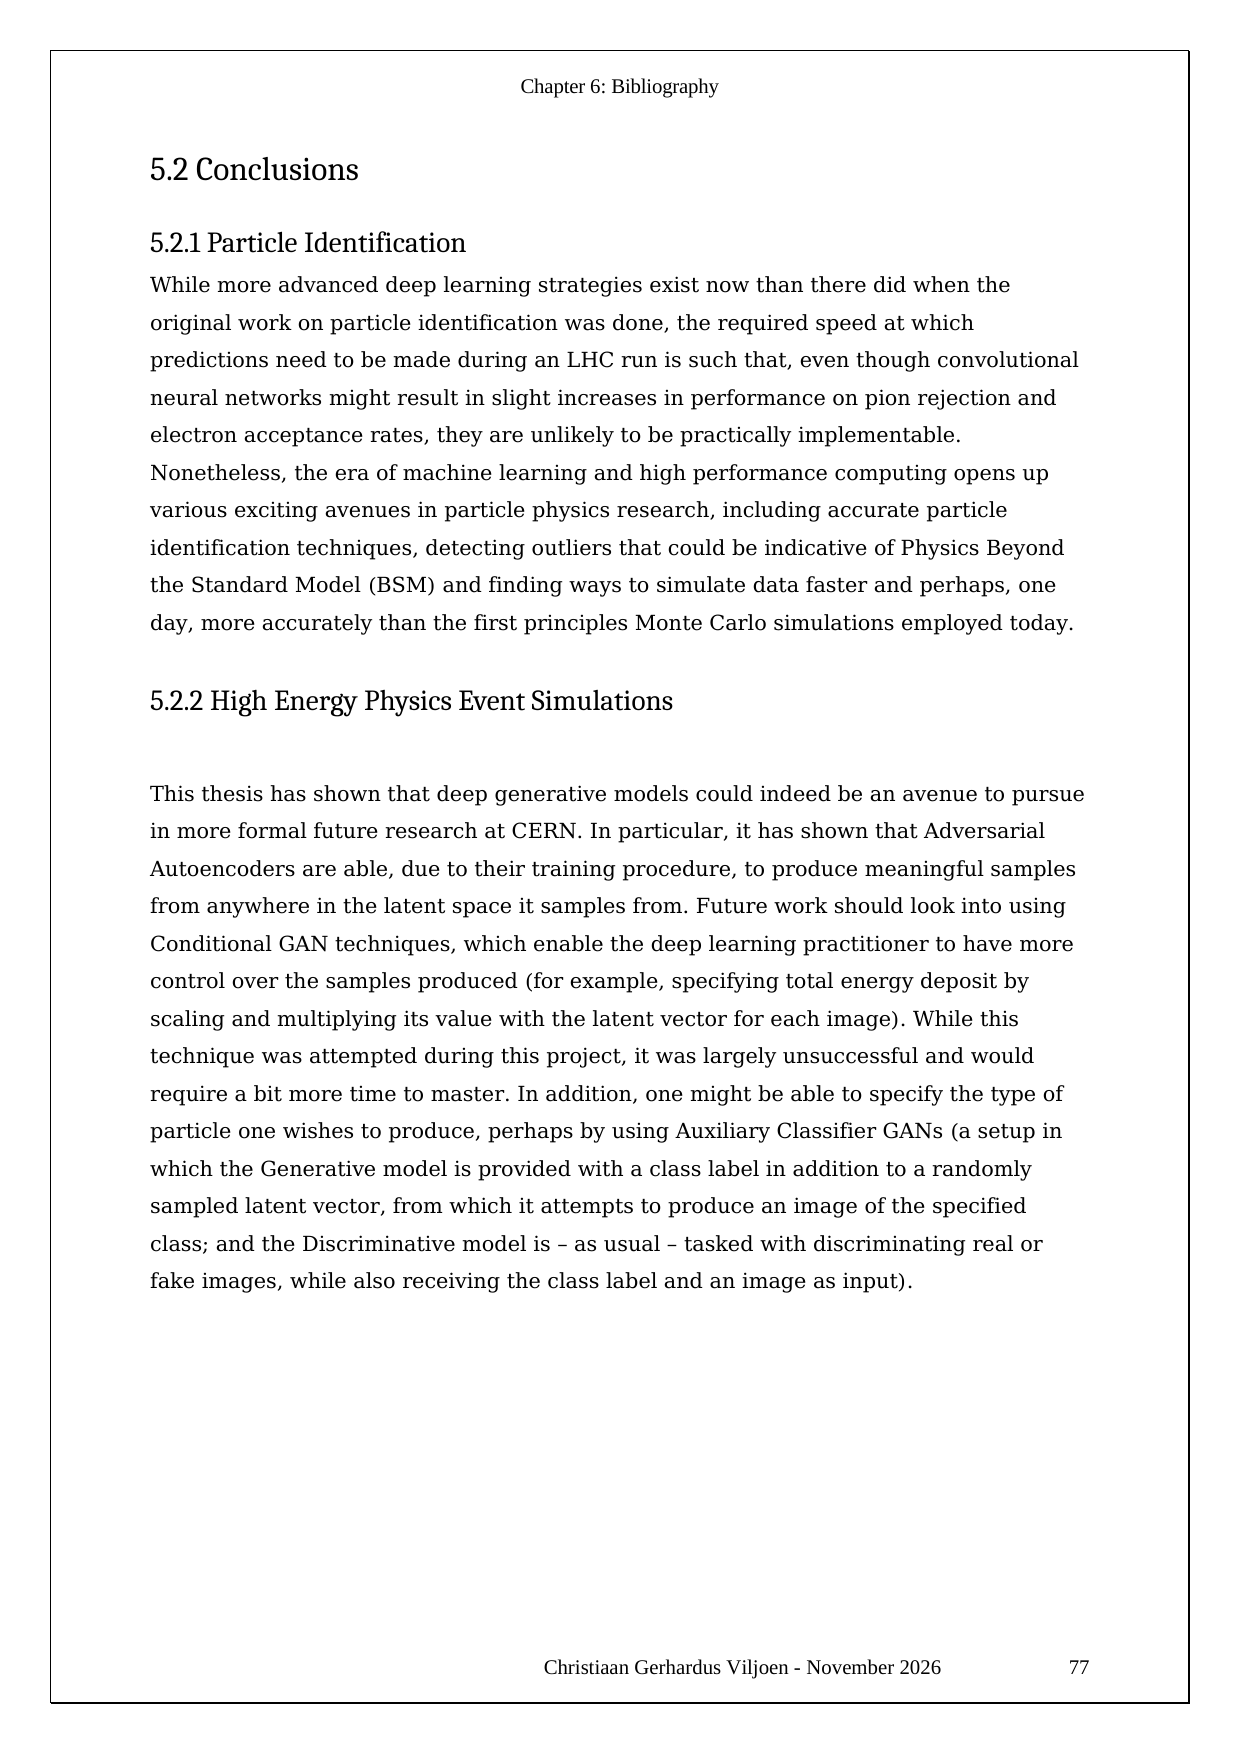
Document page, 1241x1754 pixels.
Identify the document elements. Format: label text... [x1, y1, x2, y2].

text While more advanced deep learning strategies exist now than there did when the original work on particle identification was done, the required speed at which predictions need to be made during an LHC run is such that, even though convolutional neural networks might result in slight increases in performance on pion rejection and electron acceptance rates, they are unlikely to be practically implementable. Nonetheless, the era of machine learning and high performance computing opens up various exciting avenues in particle physics research, including accurate particle identification techniques, detecting outliers that could be indicative of Physics Beyond the Standard Model (BSM) and finding ways to simulate data faster and perhaps, one day, more accurately than the first principles Monte Carlo simulations employed today. [150, 272, 1089, 634]
subtitle Particle Identification [150, 226, 1089, 259]
text This thesis has shown that deep generative models could indeed be an avenue to pursue in more formal future research at CERN. In particular, it has shown that Adversarial Autoencoders are able, due to their training procedure, to produce meaningful samples from anywhere in the latent space it samples from. Future work should look into using Conditional GAN techniques, which enable the deep learning practitioner to have more control over the samples produced (for example, specifying total energy deposit by scaling and multiplying its value with the latent vector for each image). While this technique was attempted during this project, it was largely unsuccessful and would require a bit more time to master. In addition, one might be able to specify the type of particle one wishes to produce, perhaps by using Auxiliary Classifier GANs (a setup in which the Generative model is provided with a class label in addition to a randomly sampled latent vector, from which it attempts to produce an image of the specified class; and the Discriminative model is – as usual – tasked with discriminating real or fake images, while also receiving the class label and an image as input). [150, 780, 1089, 1293]
subtitle High Energy Physics Event Simulations [150, 684, 1089, 718]
subtitle Conclusions [150, 150, 1089, 188]
